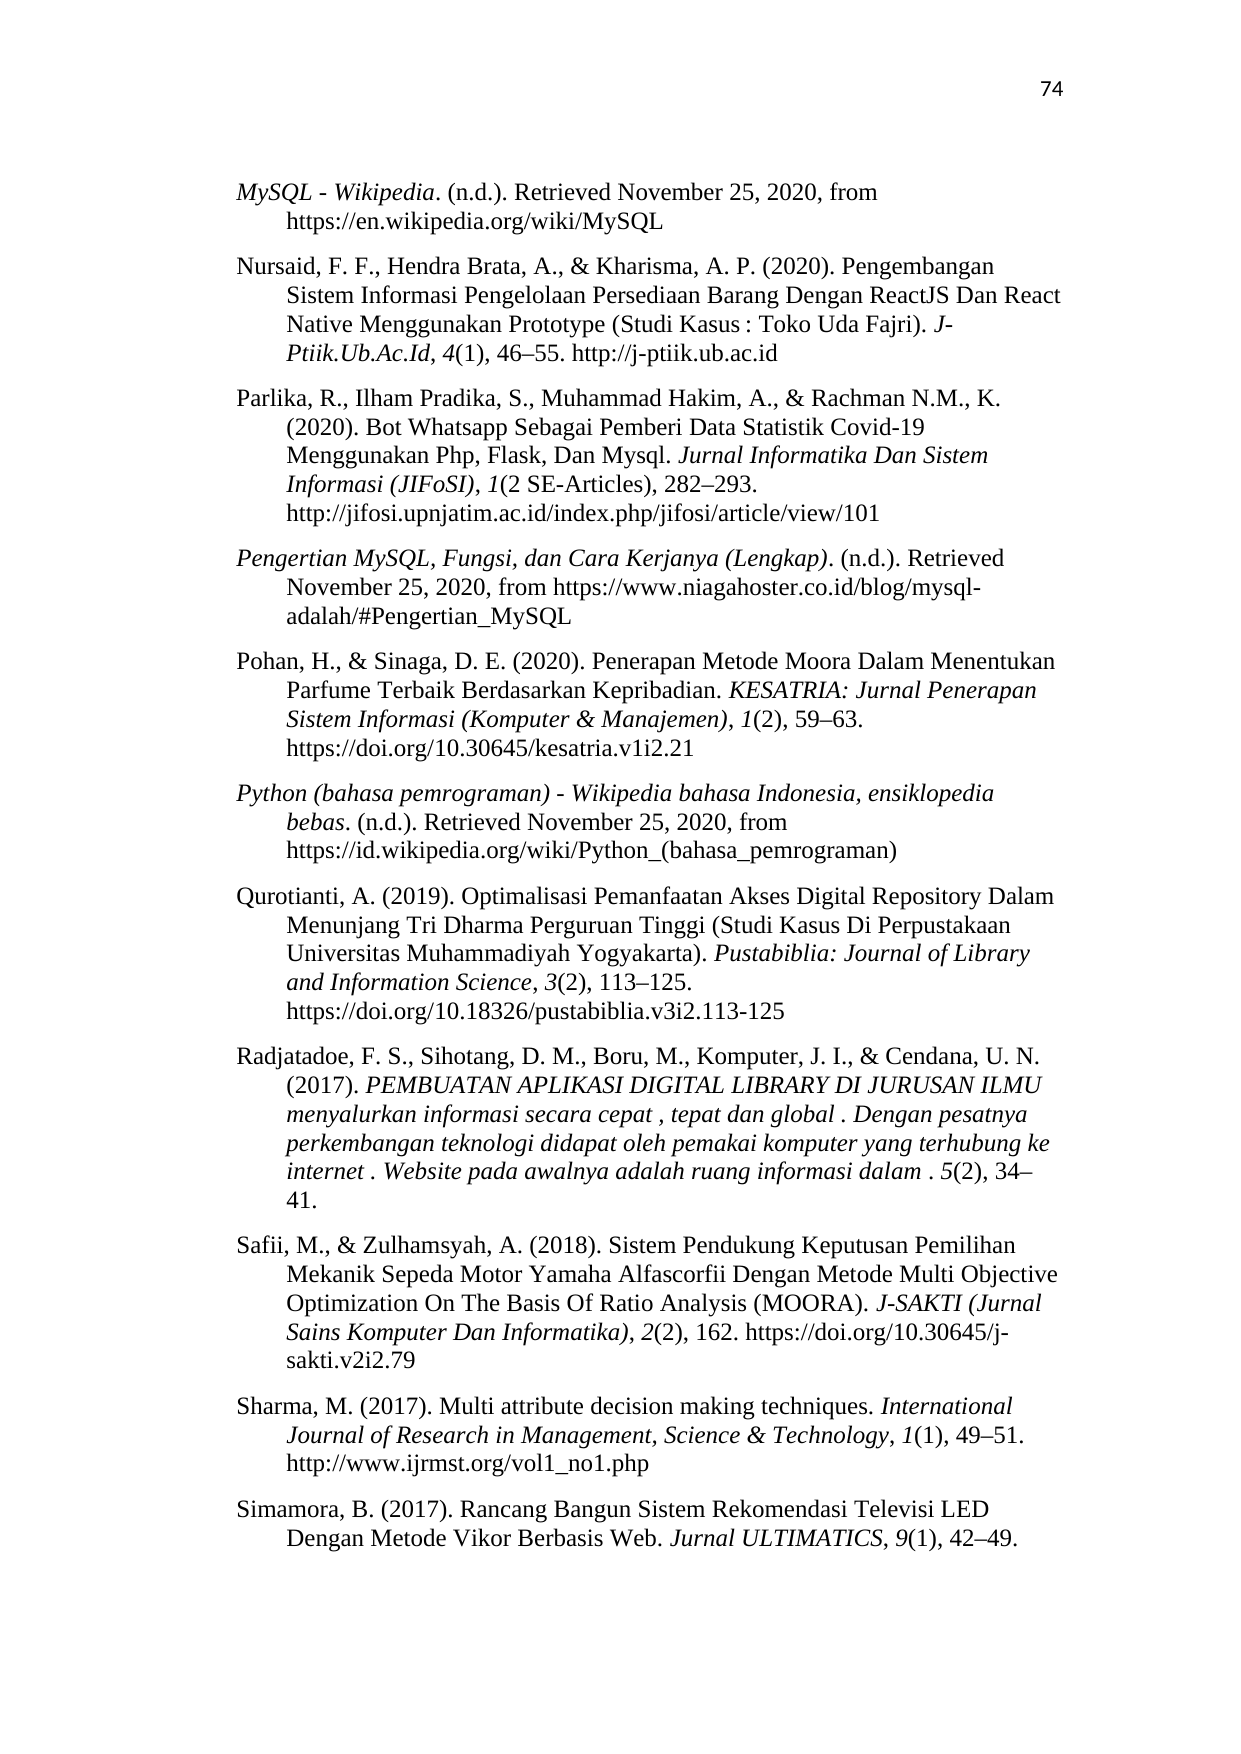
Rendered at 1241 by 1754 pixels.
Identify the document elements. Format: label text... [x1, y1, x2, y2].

text MySQL - Wikipedia. (n.d.). Retrieved November 25, 2020, from https://en.wikipedia.org/wiki/MySQL [236, 177, 1063, 235]
text Pohan, H., & Sinaga, D. E. (2020). Penerapan Metode Moora Dalam Menentukan Parfume Terbaik Berdasarkan Kepribadian. KESATRIA: Jurnal Penerapan Sistem Informasi (Komputer & Manajemen), 1(2), 59–63. https://doi.org/10.30645/kesatria.v1i2.21 [236, 646, 1063, 761]
text Safii, M., & Zulhamsyah, A. (2018). Sistem Pendukung Keputusan Pemilihan Mekanik Sepeda Motor Yamaha Alfascorfii Dengan Metode Multi Objective Optimization On The Basis Of Ratio Analysis (MOORA). J-SAKTI (Jurnal Sains Komputer Dan Informatika), 2(2), 162. https://doi.org/10.30645/j-sakti.v2i2.79 [236, 1231, 1063, 1374]
text Python (bahasa pemrograman) - Wikipedia bahasa Indonesia, ensiklopedia bebas. (n.d.). Retrieved November 25, 2020, from https://id.wikipedia.org/wiki/Python_(bahasa_pemrograman) [236, 778, 1063, 864]
text Radjatadoe, F. S., Sihotang, D. M., Boru, M., Komputer, J. I., & Cendana, U. N. (2017). PEMBUATAN APLIKASI DIGITAL LIBRARY DI JURUSAN ILMU menyalurkan informasi secara cepat , tepat dan global . Dengan pesatnya perkembangan teknologi didapat oleh pemakai komputer yang terhubung ke internet . Website pada awalnya adalah ruang informasi dalam . 5(2), 34–41. [236, 1041, 1063, 1214]
text Sharma, M. (2017). Multi attribute decision making techniques. International Journal of Research in Management, Science & Technology, 1(1), 49–51. http://www.ijrmst.org/vol1_no1.php [236, 1391, 1063, 1477]
text Pengertian MySQL, Fungsi, dan Cara Kerjanya (Lengkap). (n.d.). Retrieved November 25, 2020, from https://www.niagahoster.co.id/blog/mysql-adalah/#Pengertian_MySQL [236, 543, 1063, 630]
text Nursaid, F. F., Hendra Brata, A., & Kharisma, A. P. (2020). Pengembangan Sistem Informasi Pengelolaan Persediaan Barang Dengan ReactJS Dan React Native Menggunakan Prototype (Studi Kasus : Toko Uda Fajri). J-Ptiik.Ub.Ac.Id, 4(1), 46–55. http://j-ptiik.ub.ac.id [236, 251, 1063, 366]
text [236, 1494, 1063, 1551]
text Parlika, R., Ilham Pradika, S., Muhammad Hakim, A., & Rachman N.M., K. (2020). Bot Whatsapp Sebagai Pemberi Data Statistik Covid-19 Menggunakan Php, Flask, Dan Mysql. Jurnal Informatika Dan Sistem Informasi (JIFoSI), 1(2 SE-Articles), 282–293. http://jifosi.upnjatim.ac.id/index.php/jifosi/article/view/101 [236, 383, 1063, 527]
text Qurotianti, A. (2019). Optimalisasi Pemanfaatan Akses Digital Repository Dalam Menunjang Tri Dharma Perguruan Tinggi (Studi Kasus Di Perpustakaan Universitas Muhammadiyah Yogyakarta). Pustabiblia: Journal of Library and Information Science, 3(2), 113–125. https://doi.org/10.18326/pustabiblia.v3i2.113-125 [236, 881, 1063, 1025]
